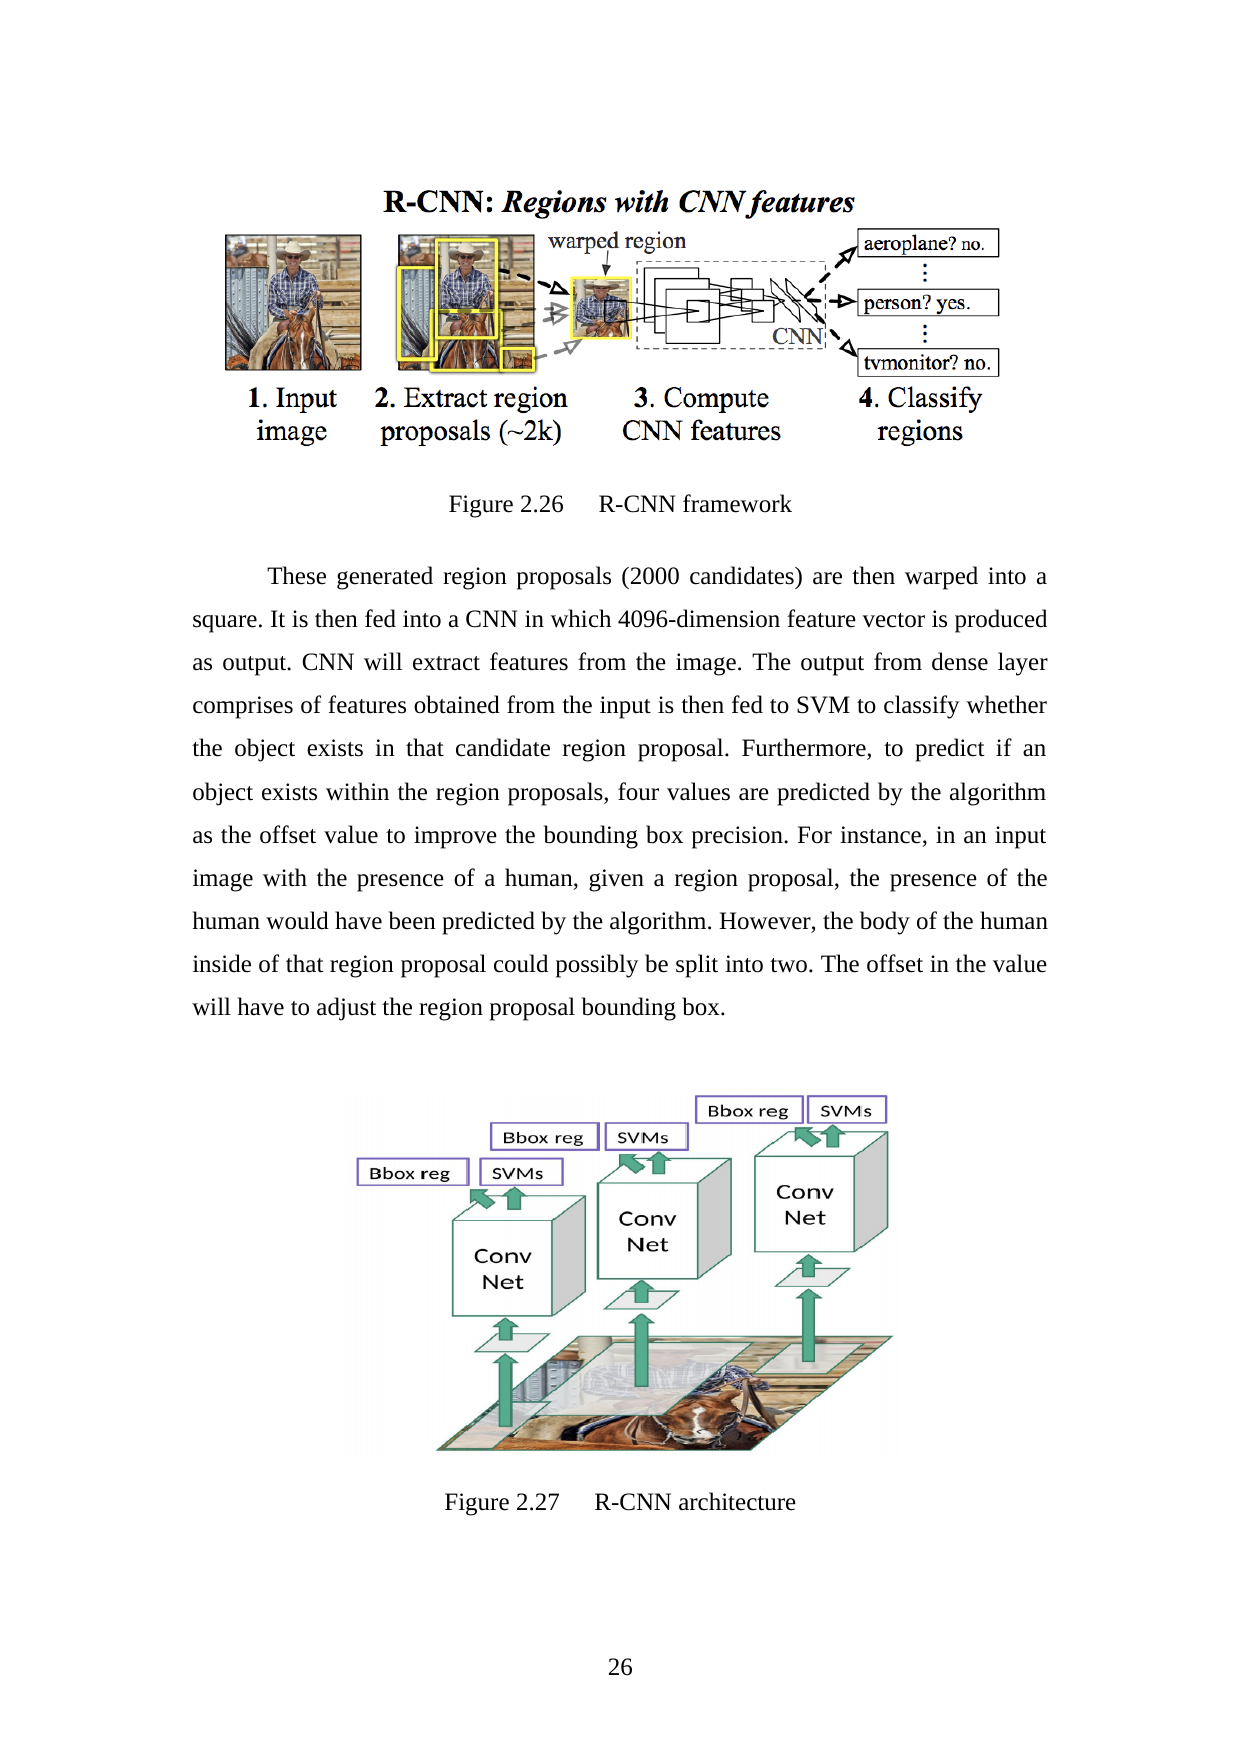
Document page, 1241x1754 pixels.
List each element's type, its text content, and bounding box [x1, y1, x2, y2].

text These generated region proposals (2000 candidates) are then warped into a square. It is then fed into a CNN in which 4096-dimension feature vector is produced as output. CNN will extract features from the image. The output from dense layer comprises of features obtained from the input is then fed to SVM to classify whether the object exists in that candidate region proposal. Furthermore, to predict if an object exists within the region proposals, four values are predicted by the algorithm as the offset value to improve the bounding box precision. For instance, in an input image with the presence of a human, given a region proposal, the presence of the human would have been predicted by the algorithm. However, the body of the human inside of that region proposal could possibly be split into two. The offset in the value will have to adjust the region proposal bounding box. [192, 561, 1048, 1021]
picture [192, 147, 1049, 465]
picture [336, 1085, 905, 1463]
